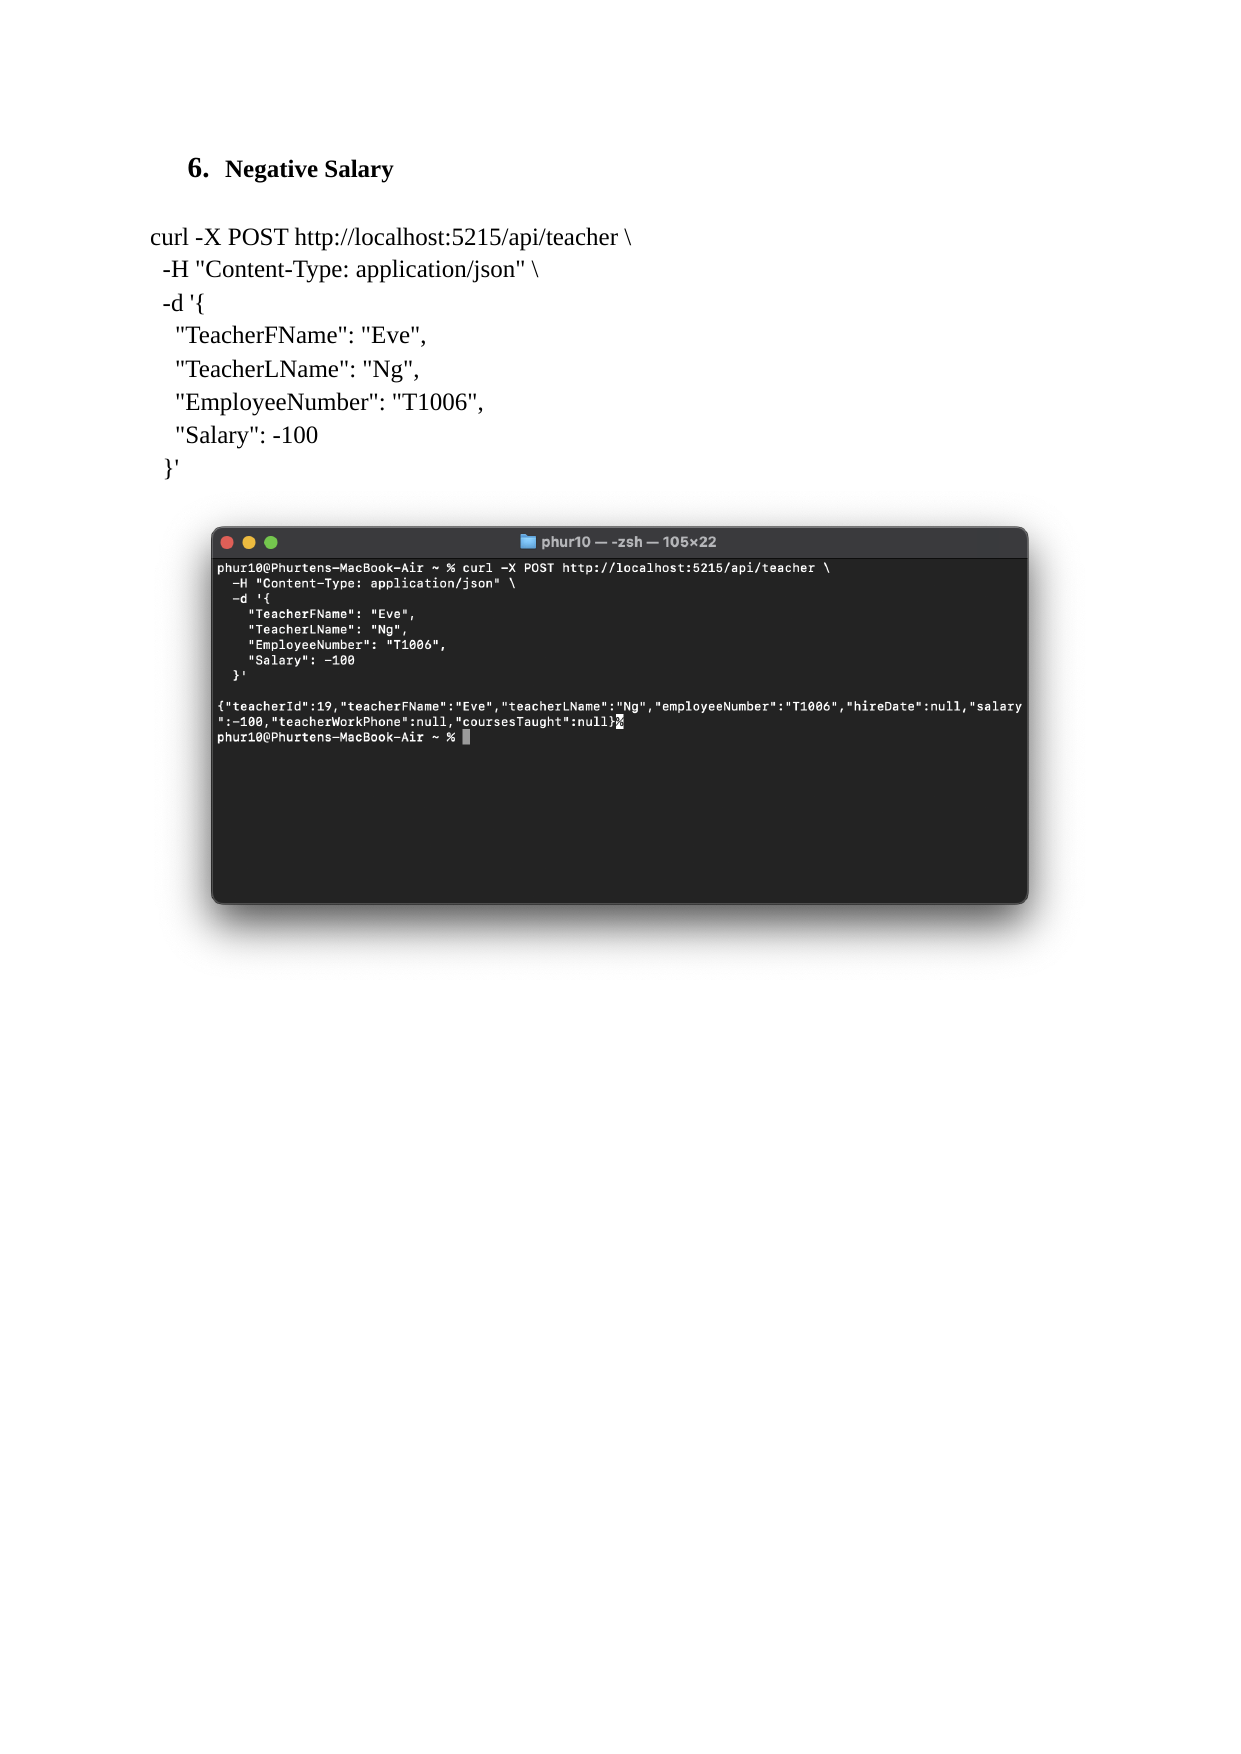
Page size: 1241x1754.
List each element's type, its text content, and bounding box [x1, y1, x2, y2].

text "TeacherFName": "Eve", [150, 321, 1090, 349]
text curl -X POST http://localhost:5215/api/teacher \ [150, 222, 1090, 250]
text "EmployeeNumber": "T1006", [150, 387, 1090, 415]
picture [150, 485, 1089, 985]
list Negative Salary [187, 150, 1090, 183]
text "TeacherLName": "Ng", [150, 354, 1090, 382]
text -H "Content-Type: application/json" \ [150, 254, 1090, 283]
text "Salary": -100 [150, 420, 1090, 448]
text -d '{ [150, 288, 1090, 316]
text }' [150, 453, 1090, 481]
